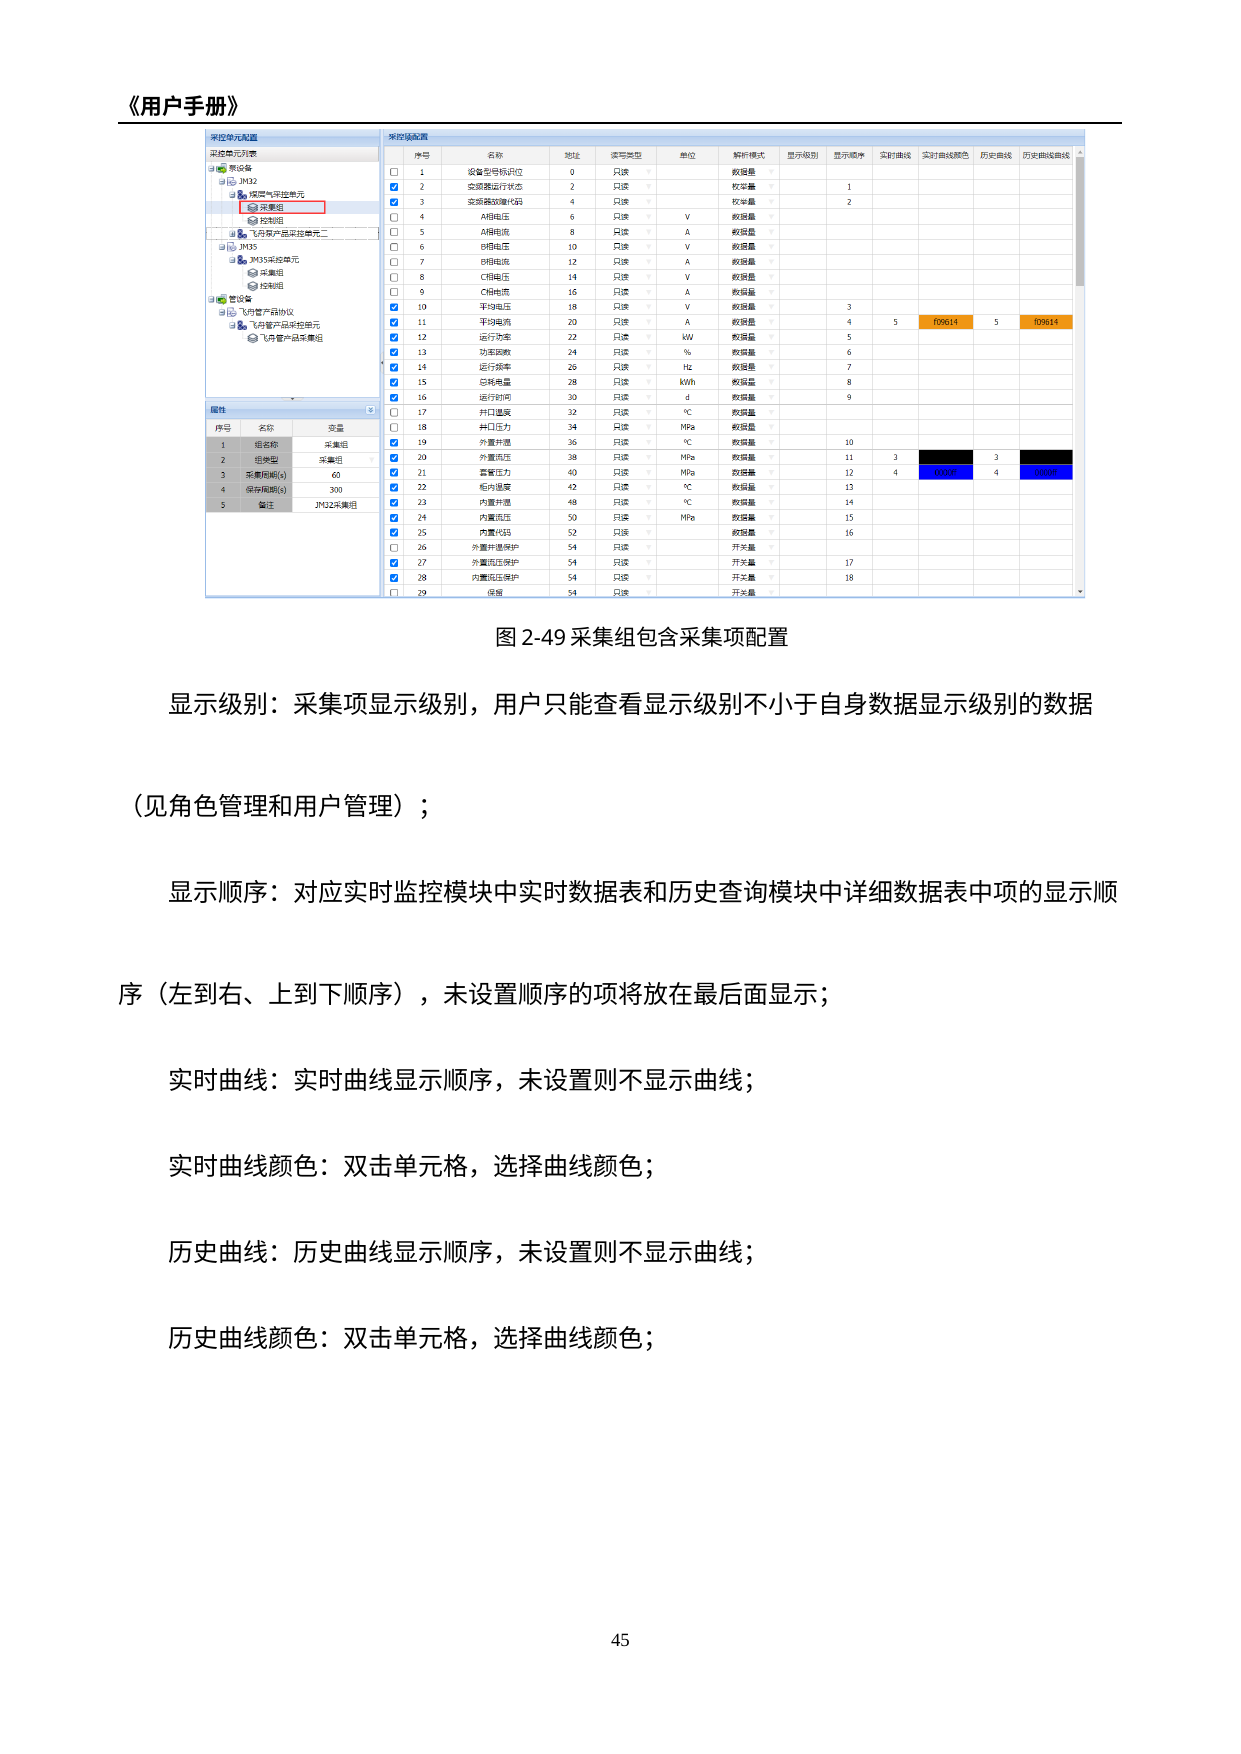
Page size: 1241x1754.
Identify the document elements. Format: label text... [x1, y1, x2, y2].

picture [205, 129, 1085, 599]
text 历史曲线：历史曲线显示顺序，未设置则不显示曲线； [118, 1217, 1122, 1285]
text 显示级别：采集项显示级别，用户只能查看显示级别不小于自身数据显示级别的数据（见角色管理和用户管理）； [118, 669, 1122, 839]
text 历史曲线颜色：双击单元格，选择曲线颜色； [118, 1303, 1122, 1371]
text 实时曲线：实时曲线显示顺序，未设置则不显示曲线； [118, 1045, 1122, 1113]
text 实时曲线颜色：双击单元格，选择曲线颜色； [118, 1131, 1122, 1199]
text 显示顺序：对应实时监控模块中实时数据表和历史查询模块中详细数据表中项的显示顺序（左到右、上到下顺序），未设置顺序的项将放在最后面显示； [118, 857, 1122, 1027]
text 图2-49采集组包含采集项配置 [118, 619, 1122, 653]
